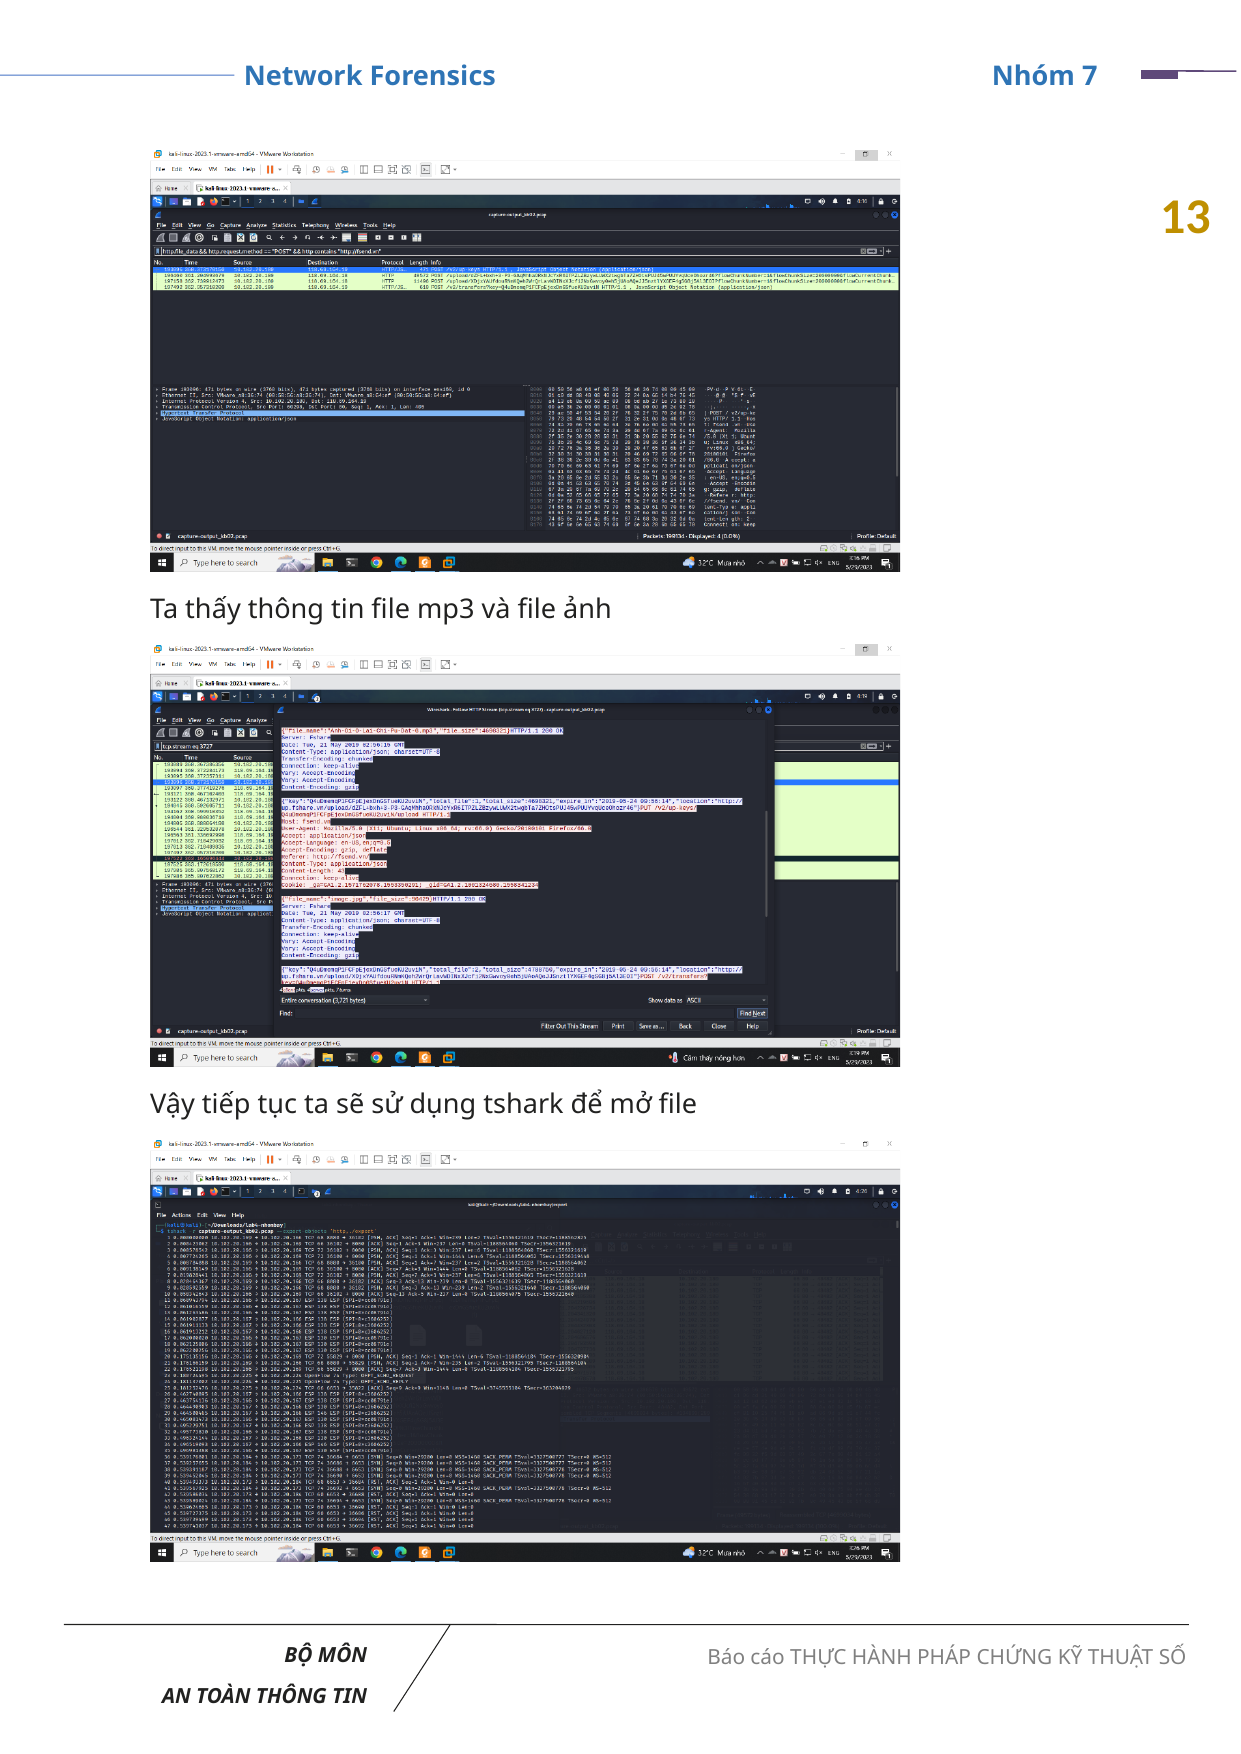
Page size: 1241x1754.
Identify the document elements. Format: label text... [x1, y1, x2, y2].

picture [150, 150, 901, 572]
picture [150, 644, 901, 1067]
picture [150, 1139, 901, 1562]
text Ta thấy thông tin file mp3 và file ảnh [150, 590, 1153, 627]
text Vậy tiếp tục ta sẽ sử dụng tshark để mở file [150, 1085, 1153, 1122]
